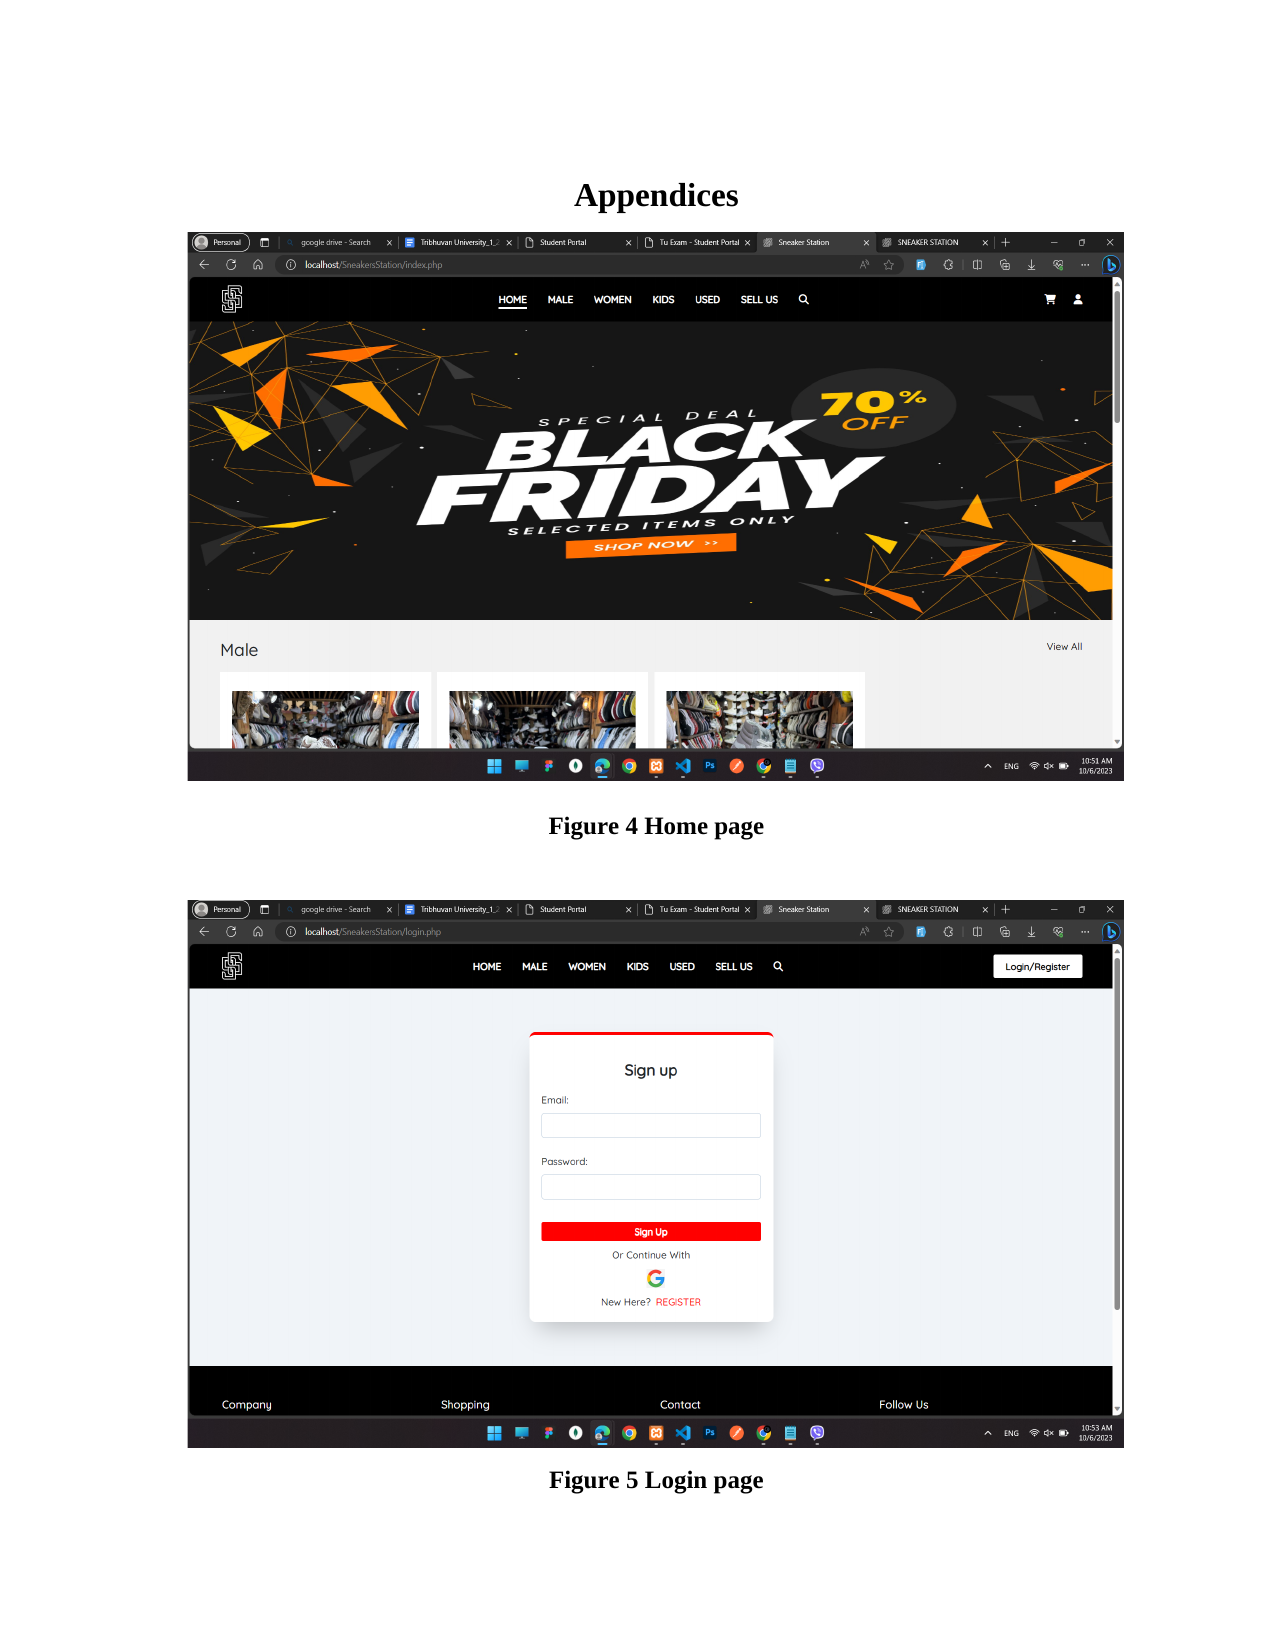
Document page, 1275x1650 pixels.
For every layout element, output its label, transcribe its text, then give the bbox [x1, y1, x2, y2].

picture [187, 232, 1124, 781]
text Figure 4 Home page [187, 811, 1125, 840]
subtitle Appendices [187, 175, 1125, 213]
text Figure 5 Login page [187, 1465, 1125, 1494]
picture [187, 900, 1124, 1448]
